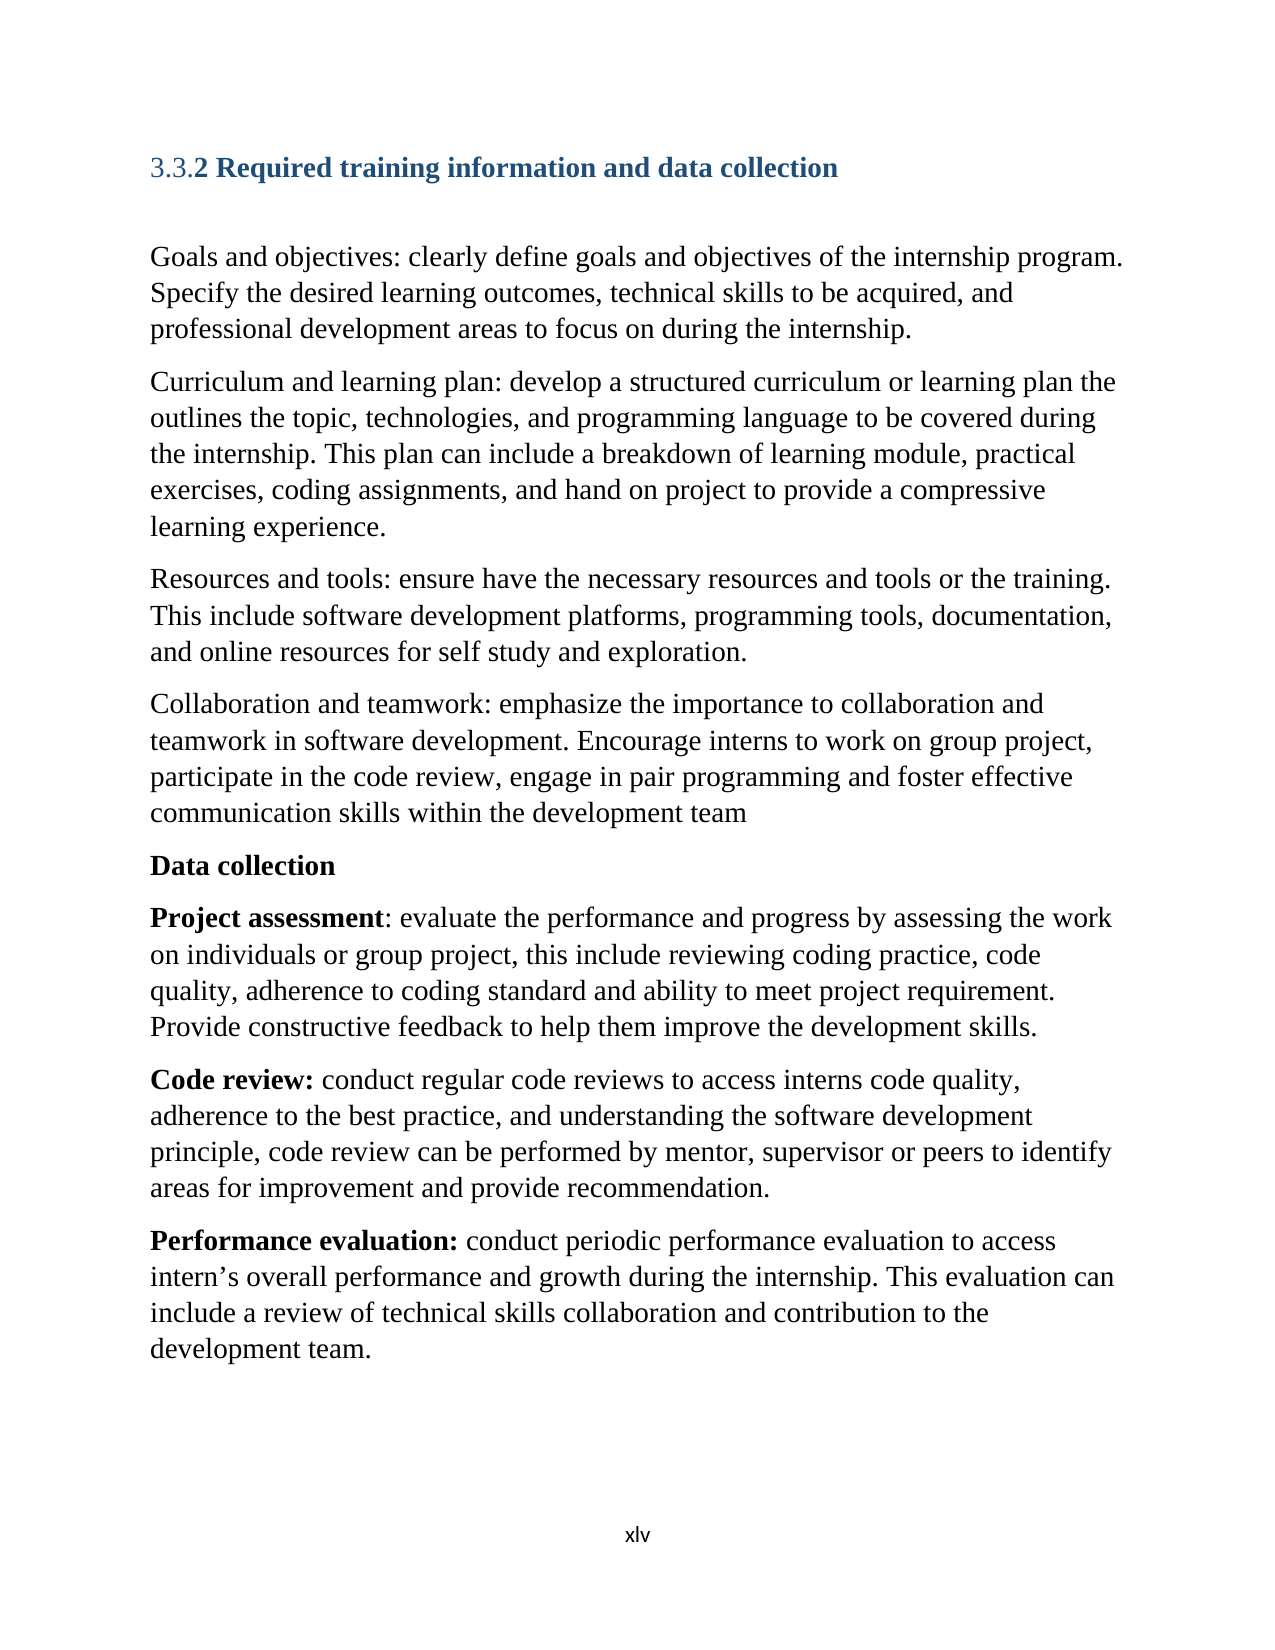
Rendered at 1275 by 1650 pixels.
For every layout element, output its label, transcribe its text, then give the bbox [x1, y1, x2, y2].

text Resources and tools: ensure have the necessary resources and tools or the training. This include software development platforms, programming tools, documentation, and online resources for self study and exploration. [150, 561, 1125, 667]
text Data collection [150, 848, 1125, 881]
text Project assessment: evaluate the performance and progress by assessing the work on individuals or group project, this include reviewing coding practice, code quality, adherence to coding standard and ability to meet project requirement. Provide constructive feedback to help them improve the development skills. [150, 901, 1125, 1043]
text Performance evaluation: conduct periodic performance evaluation to access intern’s overall performance and growth during the internship. This evaluation can include a review of technical skills collaboration and contribution to the development team. [150, 1223, 1125, 1365]
text Collaboration and teamwork: emphasize the importance to collaboration and teamwork in software development. Encourage interns to work on group project, participate in the code review, engage in pair programming and foster effective communication skills within the development team [150, 687, 1125, 828]
text Curriculum and learning plan: develop a structured curriculum or learning plan the outlines the topic, technologies, and programming language to be covered during the internship. This plan can include a breakdown of learning module, practical exercises, coding assignments, and hand on project to provide a compressive learning experience. [150, 364, 1125, 542]
subtitle 3.3.2 Required training information and data collection [150, 150, 1125, 183]
text Code review: conduct regular code reviews to access interns code quality, adherence to the best practice, and understanding the software development principle, code review can be performed by mentor, supervisor or peers to identify areas for improvement and provide recommendation. [150, 1062, 1125, 1204]
text Goals and objectives: clearly define goals and objectives of the internship program. Specify the desired learning outcomes, technical skills to be acquired, and professional development areas to focus on during the internship. [150, 239, 1125, 345]
